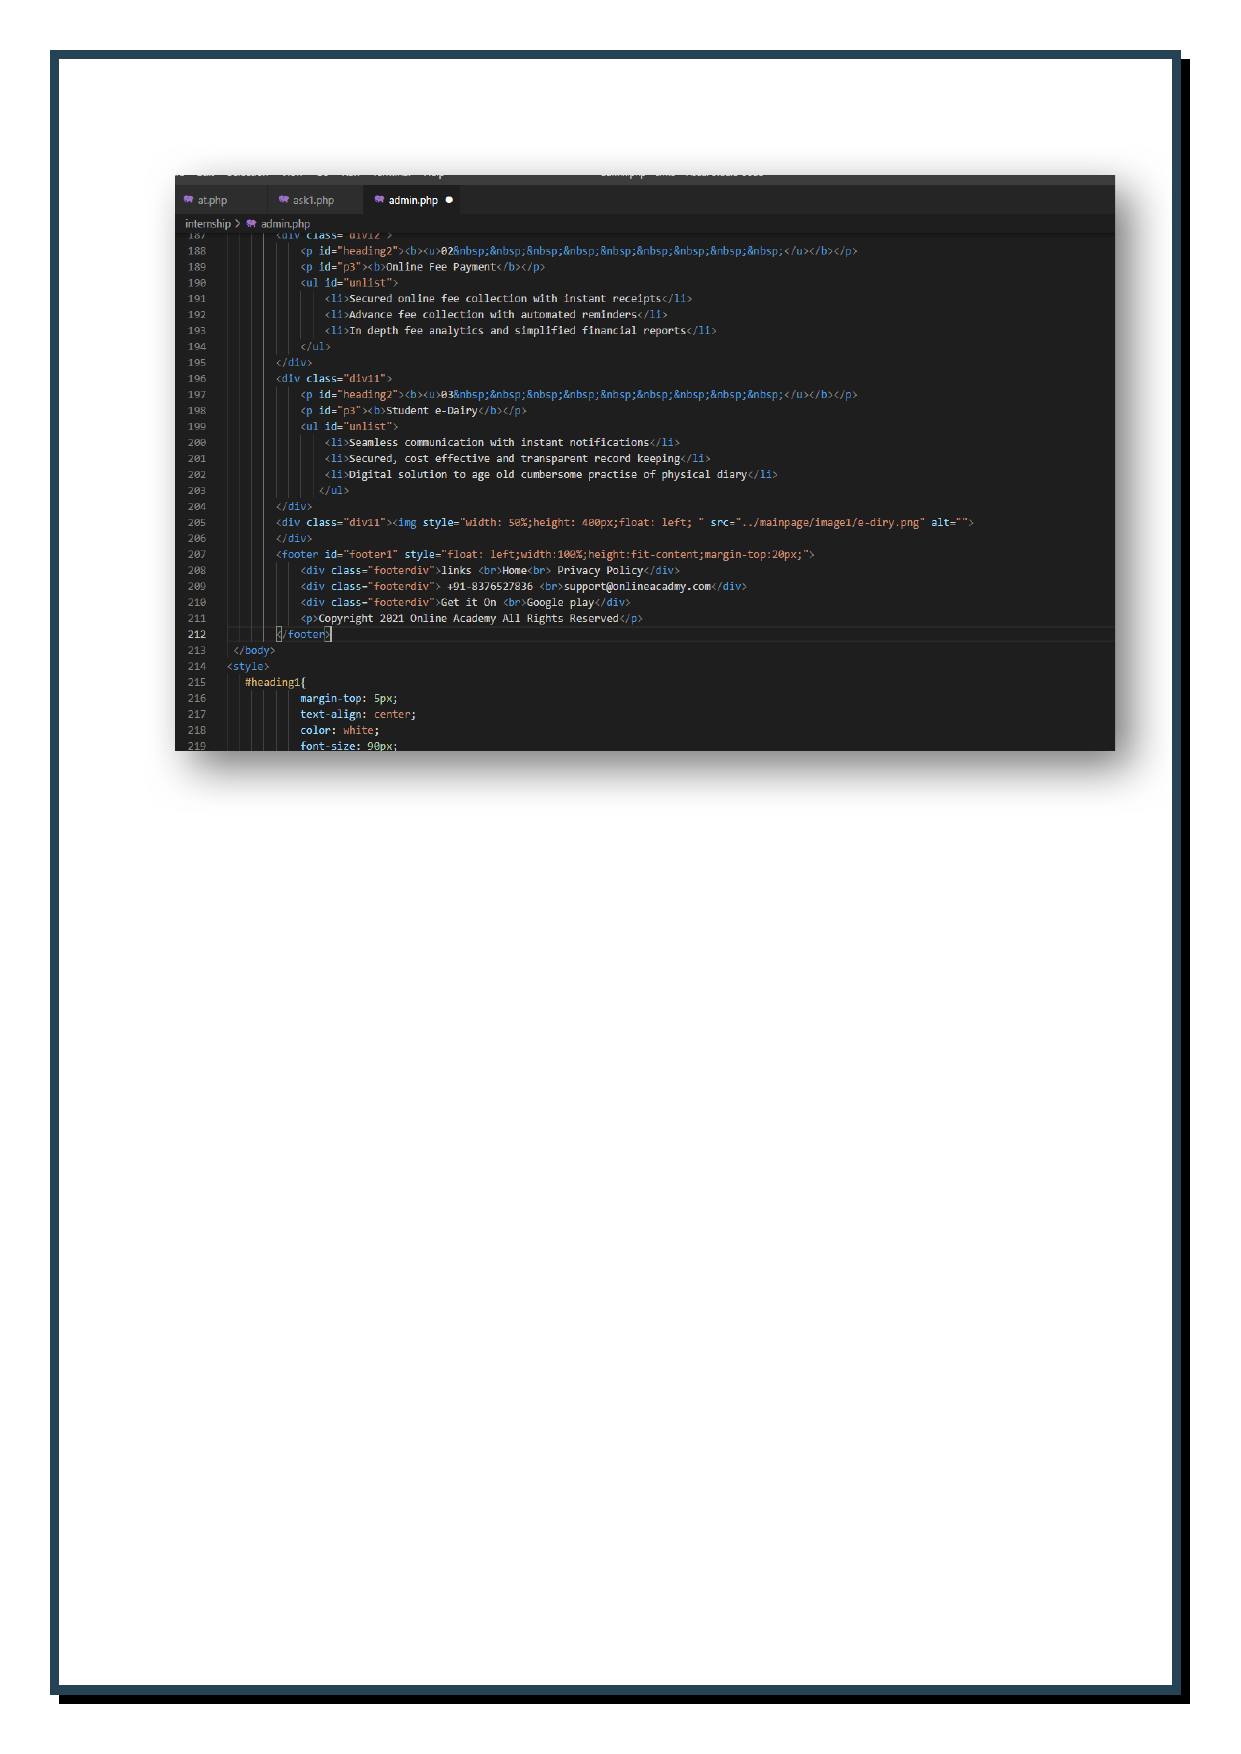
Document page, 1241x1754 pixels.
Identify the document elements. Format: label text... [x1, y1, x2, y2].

picture [175, 175, 1116, 751]
